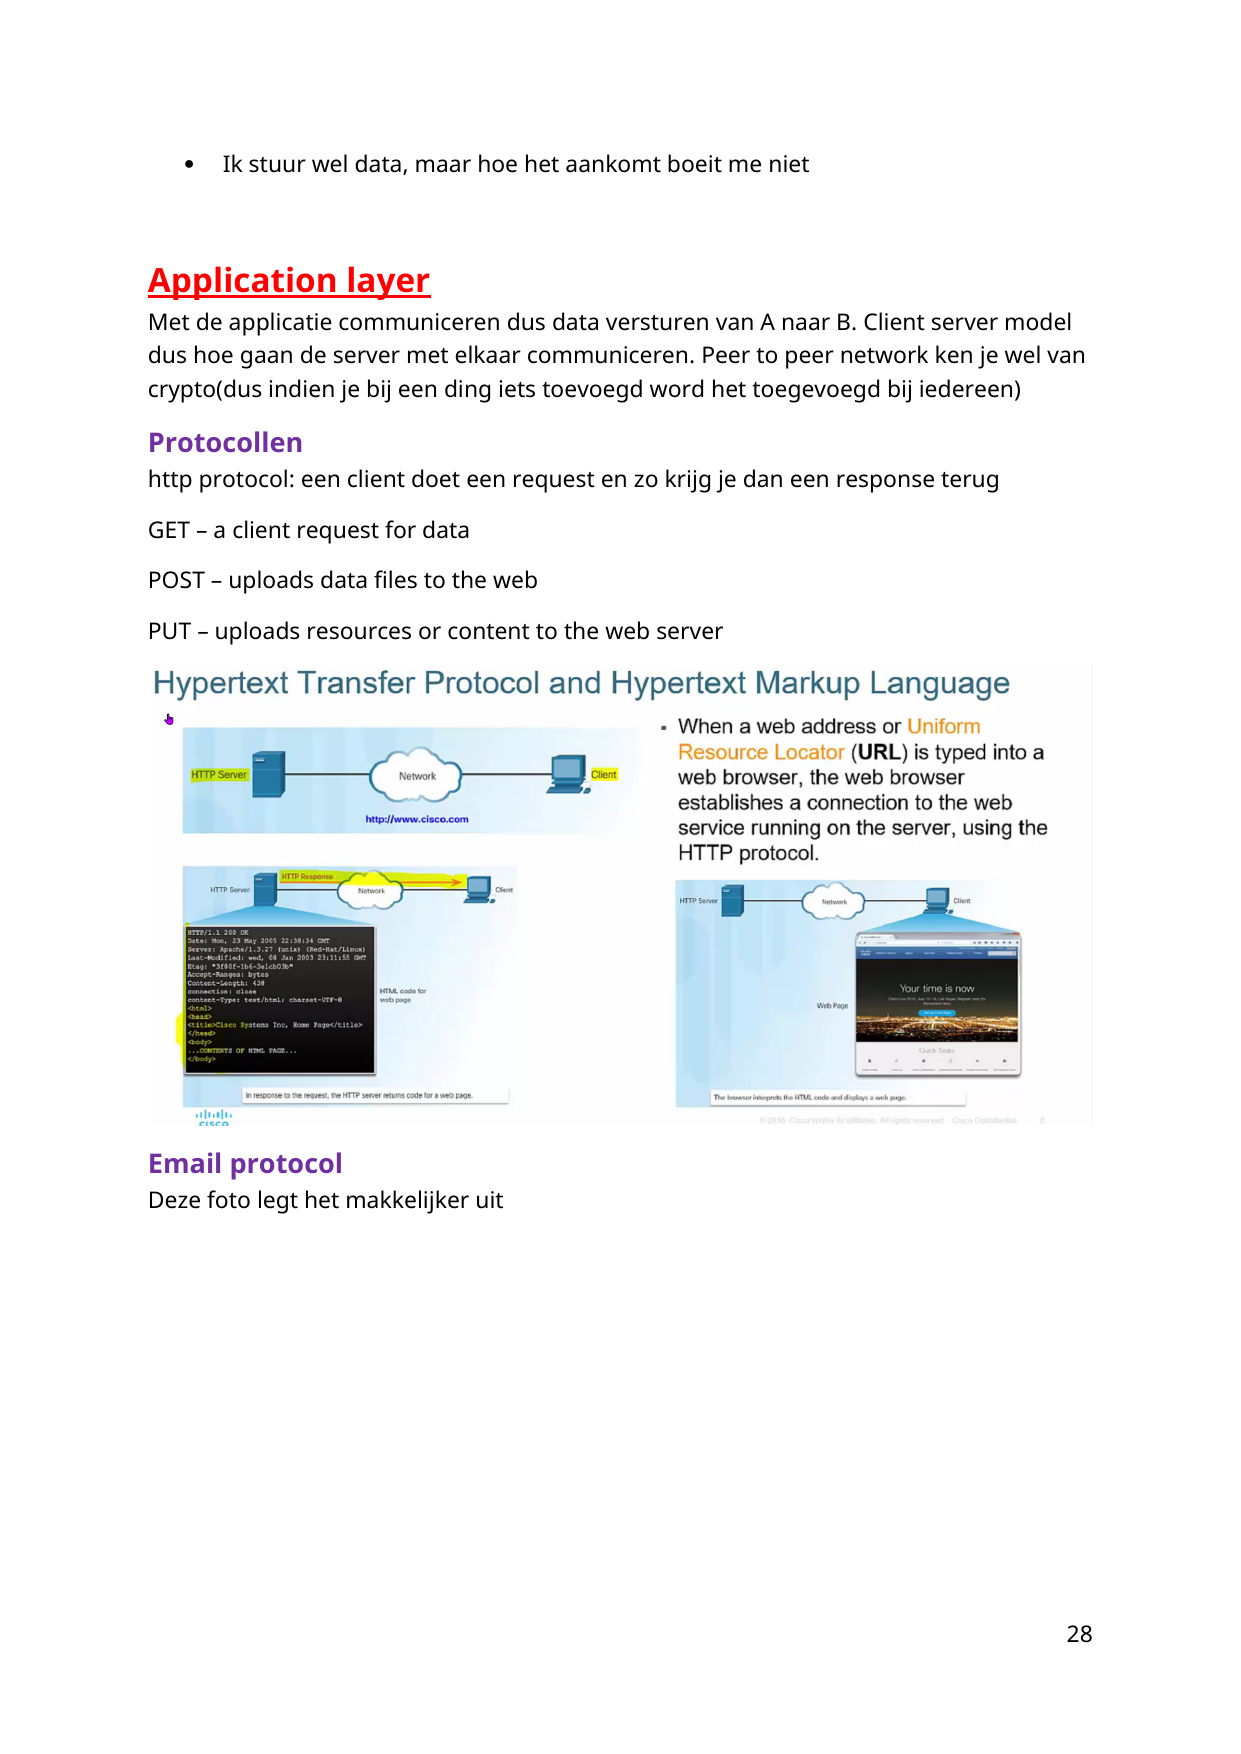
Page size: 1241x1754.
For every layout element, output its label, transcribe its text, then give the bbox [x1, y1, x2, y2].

text http protocol: een client doet een request en zo krijg je dan een response terug [148, 463, 1093, 495]
picture [147, 665, 1093, 1126]
subtitle Email protocol [148, 1144, 1093, 1181]
text Met de applicatie communiceren dus data versturen van A naar B. Client server model dus hoe gaan de server met elkaar communiceren. Peer to peer network ken je wel van crypto(dus indien je bij een ding iets toevoegd word het toegevoegd bij iedereen) [148, 306, 1093, 404]
subtitle Protocollen [148, 424, 1093, 461]
text Deze foto legt het makkelijker uit [148, 1184, 1093, 1215]
text PUT – uploads resources or content to the web server [148, 615, 1093, 646]
list Ik stuur wel data, maar hoe het aankomt boeit me niet [185, 148, 1093, 179]
text POST – uploads data files to the web [148, 564, 1093, 596]
text GET – a client request for data [148, 514, 1093, 545]
subtitle Application layer [148, 257, 1093, 302]
